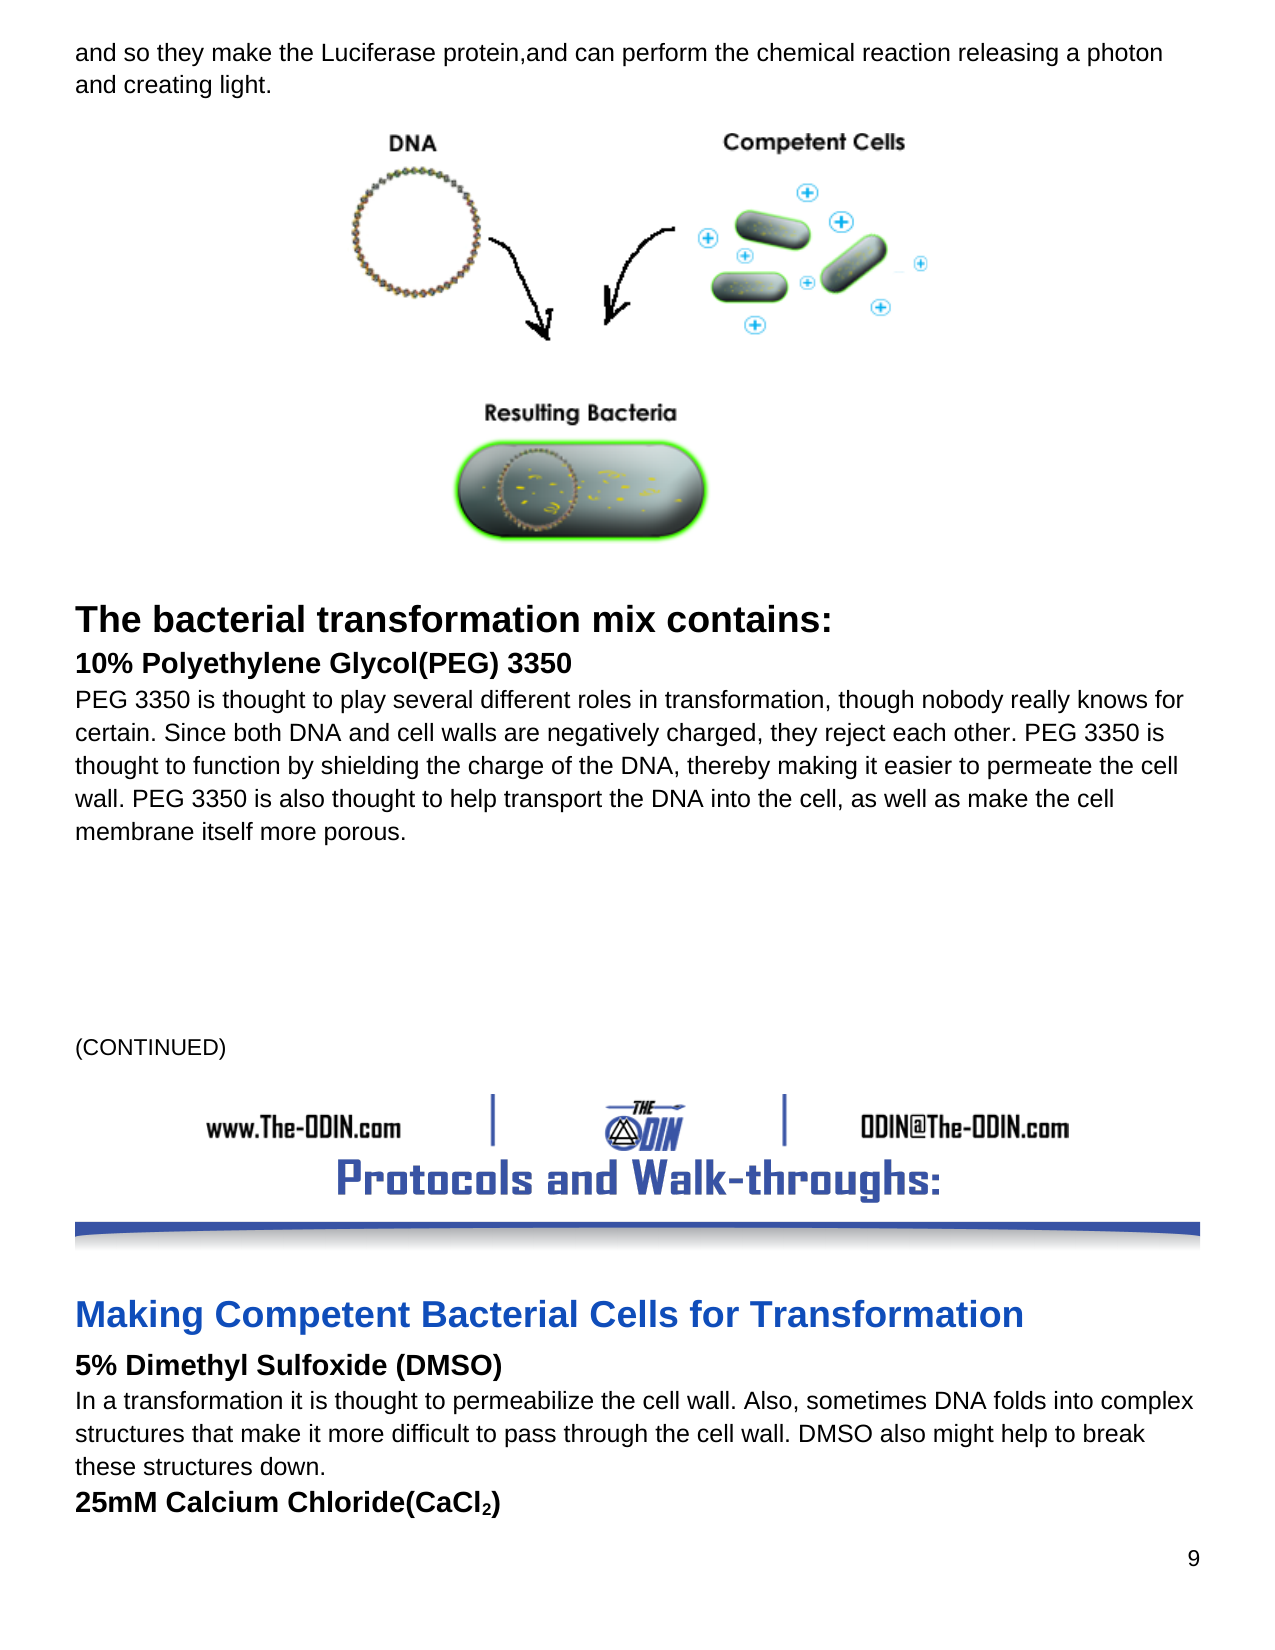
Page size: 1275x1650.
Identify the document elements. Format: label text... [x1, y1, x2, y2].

text PEG 3350 is thought to play several different roles in transformation, though nobody really knows for certain. Since both DNA and cell walls are negatively charged, they reject each other. PEG 3350 is thought to function by shielding the charge of the DNA, thereby making it easier to permeate the cell wall. PEG 3350 is also thought to help transport the DNA into the cell, as well as make the cell membrane itself more porous. [75, 685, 1200, 846]
text 25mM Calcium Chloride(CaCl2) [75, 1485, 1200, 1519]
text 5% Dimethyl Sulfoxide (DMSO) [75, 1348, 1200, 1381]
picture [347, 133, 928, 544]
picture [75, 1154, 1200, 1251]
text In a transformation it is thought to permeabilize the cell wall. Also, sometimes DNA folds into complex structures that make it more difficult to pass through the cell wall. DMSO also might help to break these structures down. [75, 1386, 1200, 1481]
subtitle Making Competent Bacterial Cells for Transformation [75, 1292, 1200, 1335]
text 10% Polyethylene Glycol(PEG) 3350 [75, 646, 1200, 680]
text (CONTINUED) [75, 1034, 1200, 1061]
text The bacterial transformation mix contains: [75, 597, 1200, 640]
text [75, 37, 1200, 99]
picture [206, 1094, 1069, 1151]
